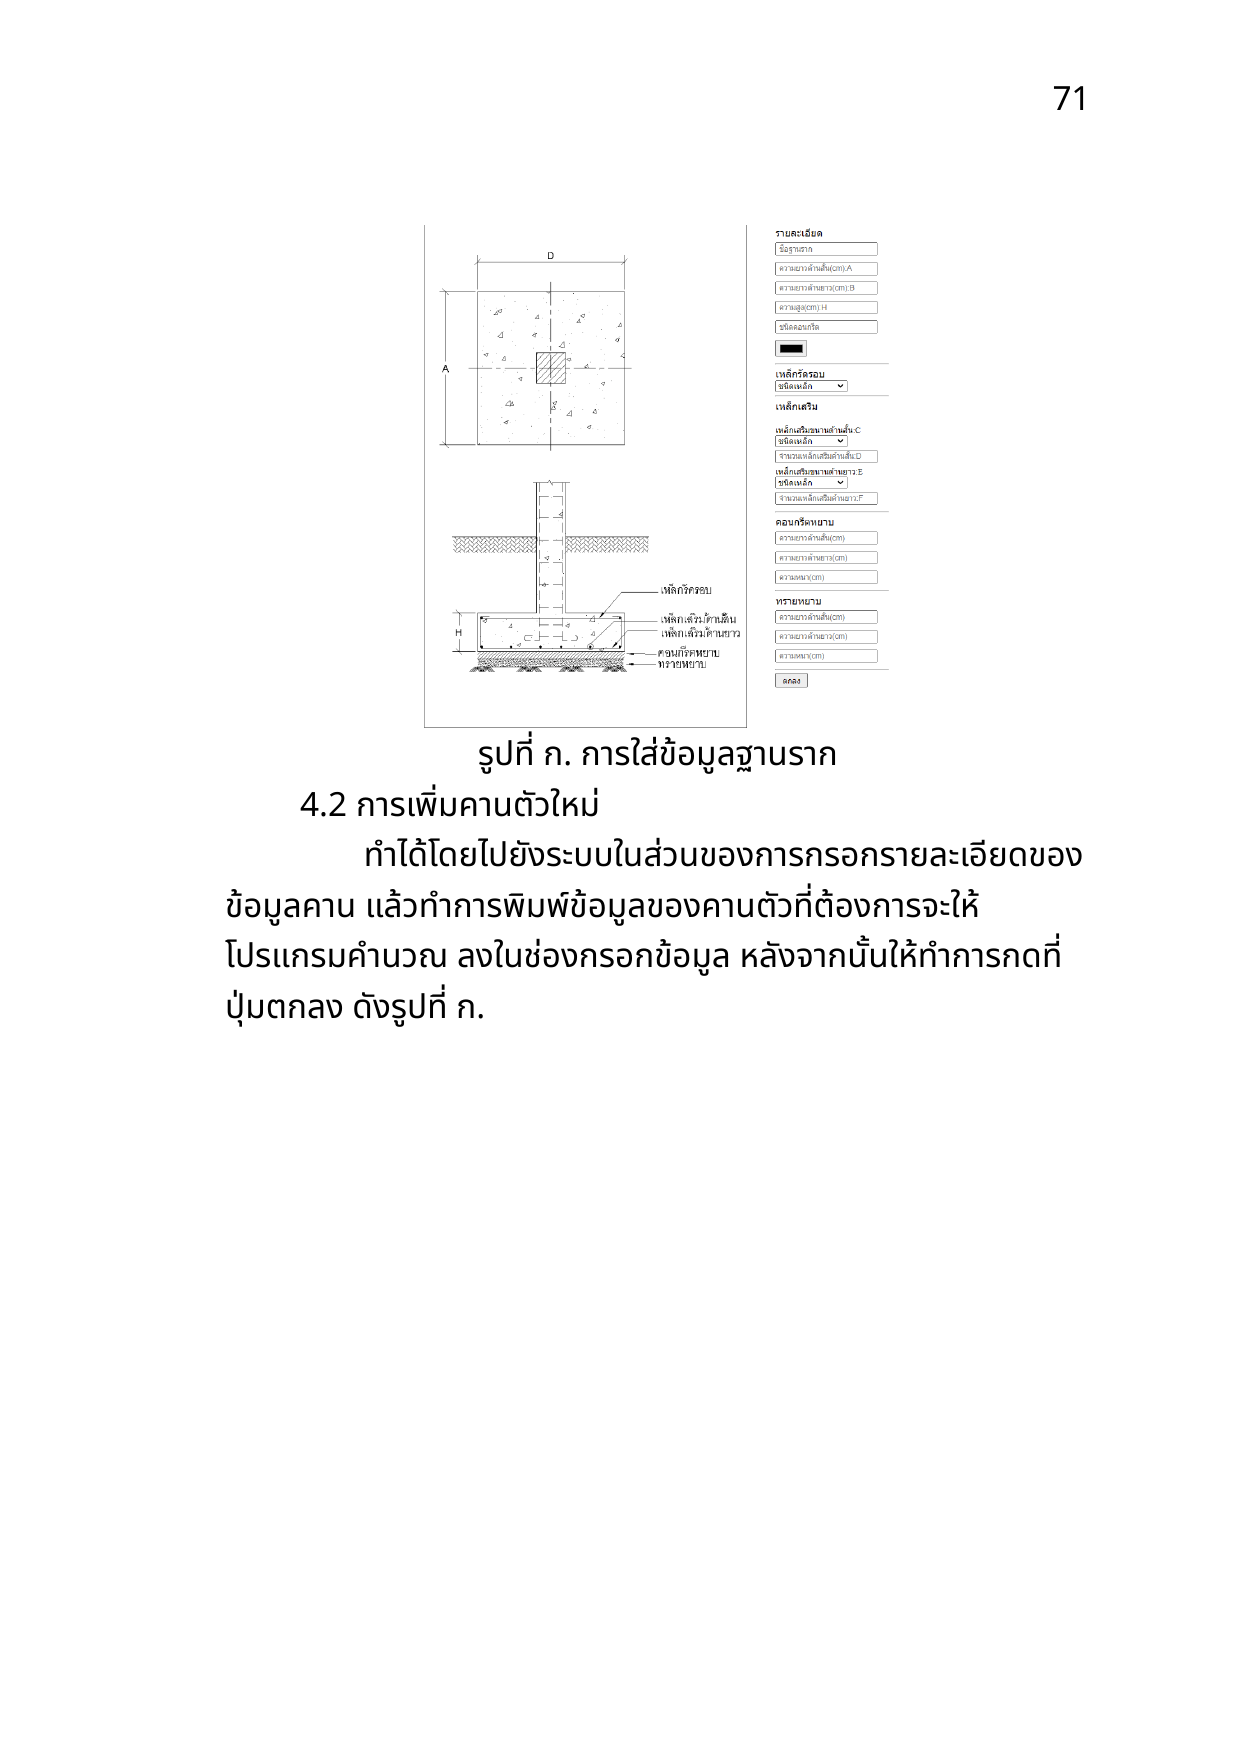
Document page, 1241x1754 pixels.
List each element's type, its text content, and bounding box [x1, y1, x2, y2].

picture [403, 225, 913, 730]
text รูปที่ ก. การใส่ข้อมูลฐานราก [225, 730, 1090, 781]
text 4.2 การเพิ่มคานตัวใหม่ [225, 781, 1090, 831]
text ทำได้โดยไปยังระบบในส่วนของการกรอกรายละเอียดของข้อมูลคาน แล้วทำการพิมพ์ข้อมูลของคานตัวที่ต้องการจะให้โปรแกรมคำนวณ ลงในช่องกรอกข้อมูล หลังจากนั้นให้ทำการกดที่ปุ่มตกลง ดังรูปที่ ก. [225, 831, 1090, 1033]
